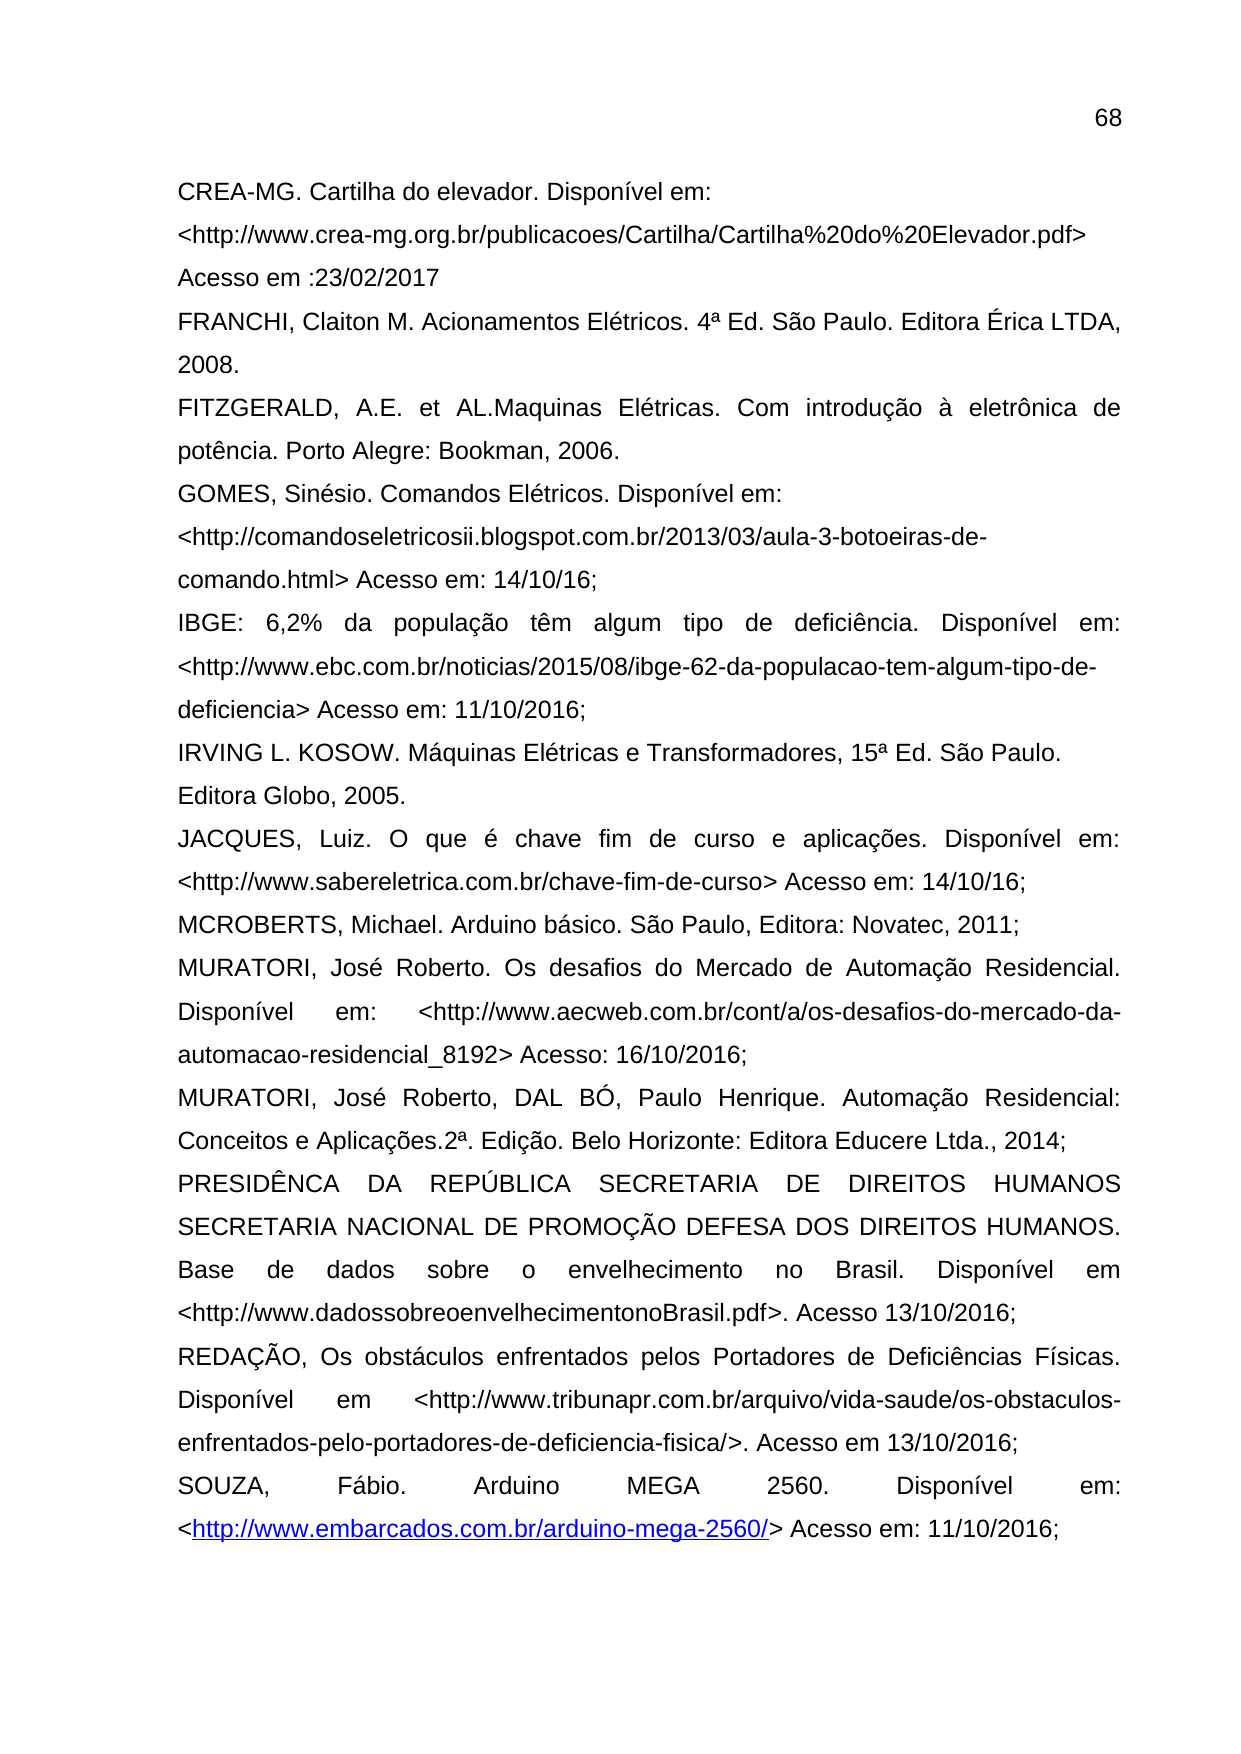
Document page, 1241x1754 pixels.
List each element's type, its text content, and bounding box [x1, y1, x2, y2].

text SOUZA, Fábio. Arduino MEGA 2560. Disponível em: <http://www.embarcados.com.br/arduino-mega-2560/> Acesso em: 11/10/2016; [177, 1471, 1122, 1543]
text FITZGERALD, A.E. et AL.Maquinas Elétricas. Com introdução à eletrônica de potência. Porto Alegre: Bookman, 2006. [177, 393, 1122, 465]
text MURATORI, José Roberto. Os desafios do Mercado de Automação Residencial. Disponível em: <http://www.aecweb.com.br/cont/a/os-desafios-do-mercado-da-automacao-residencial_8192> Acesso: 16/10/2016; [177, 953, 1122, 1068]
text MCROBERTS, Michael. Arduino básico. São Paulo, Editora: Novatec, 2011; [177, 910, 1122, 939]
text MURATORI, José Roberto, DAL BÓ, Paulo Henrique. Automação Residencial: Conceitos e Aplicações.2ª. Edição. Belo Horizonte: Editora Educere Ltda., 2014; [177, 1083, 1122, 1155]
text CREA-MG. Cartilha do elevador. Disponível em: [177, 177, 1122, 206]
text JACQUES, Luiz. O que é chave fim de curso e aplicações. Disponível em: <http://www.sabereletrica.com.br/chave-fim-de-curso> Acesso em: 14/10/16; [177, 824, 1122, 896]
text <http://www.crea-mg.org.br/publicacoes/Cartilha/Cartilha%20do%20Elevador.pdf> Acesso em :23/02/2017 [177, 220, 1122, 292]
text IRVING L. KOSOW. Máquinas Elétricas e Transformadores, 15ª Ed. São Paulo. Editora Globo, 2005. [177, 738, 1122, 810]
text FRANCHI, Claiton M. Acionamentos Elétricos. 4ª Ed. São Paulo. Editora Érica LTDA, 2008. [177, 307, 1122, 378]
text REDAÇÃO, Os obstáculos enfrentados pelos Portadores de Deficiências Físicas. Disponível em <http://www.tribunapr.com.br/arquivo/vida-saude/os-obstaculos-enfrentados-pelo-portadores-de-deficiencia-fisica/>. Acesso em 13/10/2016; [177, 1342, 1122, 1457]
text GOMES, Sinésio. Comandos Elétricos. Disponível em: <http://comandoseletricosii.blogspot.com.br/2013/03/aula-3-botoeiras-de-comando.html> Acesso em: 14/10/16; [177, 479, 1122, 594]
text IBGE: 6,2% da população têm algum tipo de deficiência. Disponível em: <http://www.ebc.com.br/noticias/2015/08/ibge-62-da-populacao-tem-algum-tipo-de-deficiencia> Acesso em: 11/10/2016; [177, 608, 1122, 723]
text PRESIDÊNCA DA REPÚBLICA SECRETARIA DE DIREITOS HUMANOS SECRETARIA NACIONAL DE PROMOÇÃO DEFESA DOS DIREITOS HUMANOS. Base de dados sobre o envelhecimento no Brasil. Disponível em <http://www.dadossobreoenvelhecimentonoBrasil.pdf>. Acesso 13/10/2016; [177, 1169, 1122, 1327]
